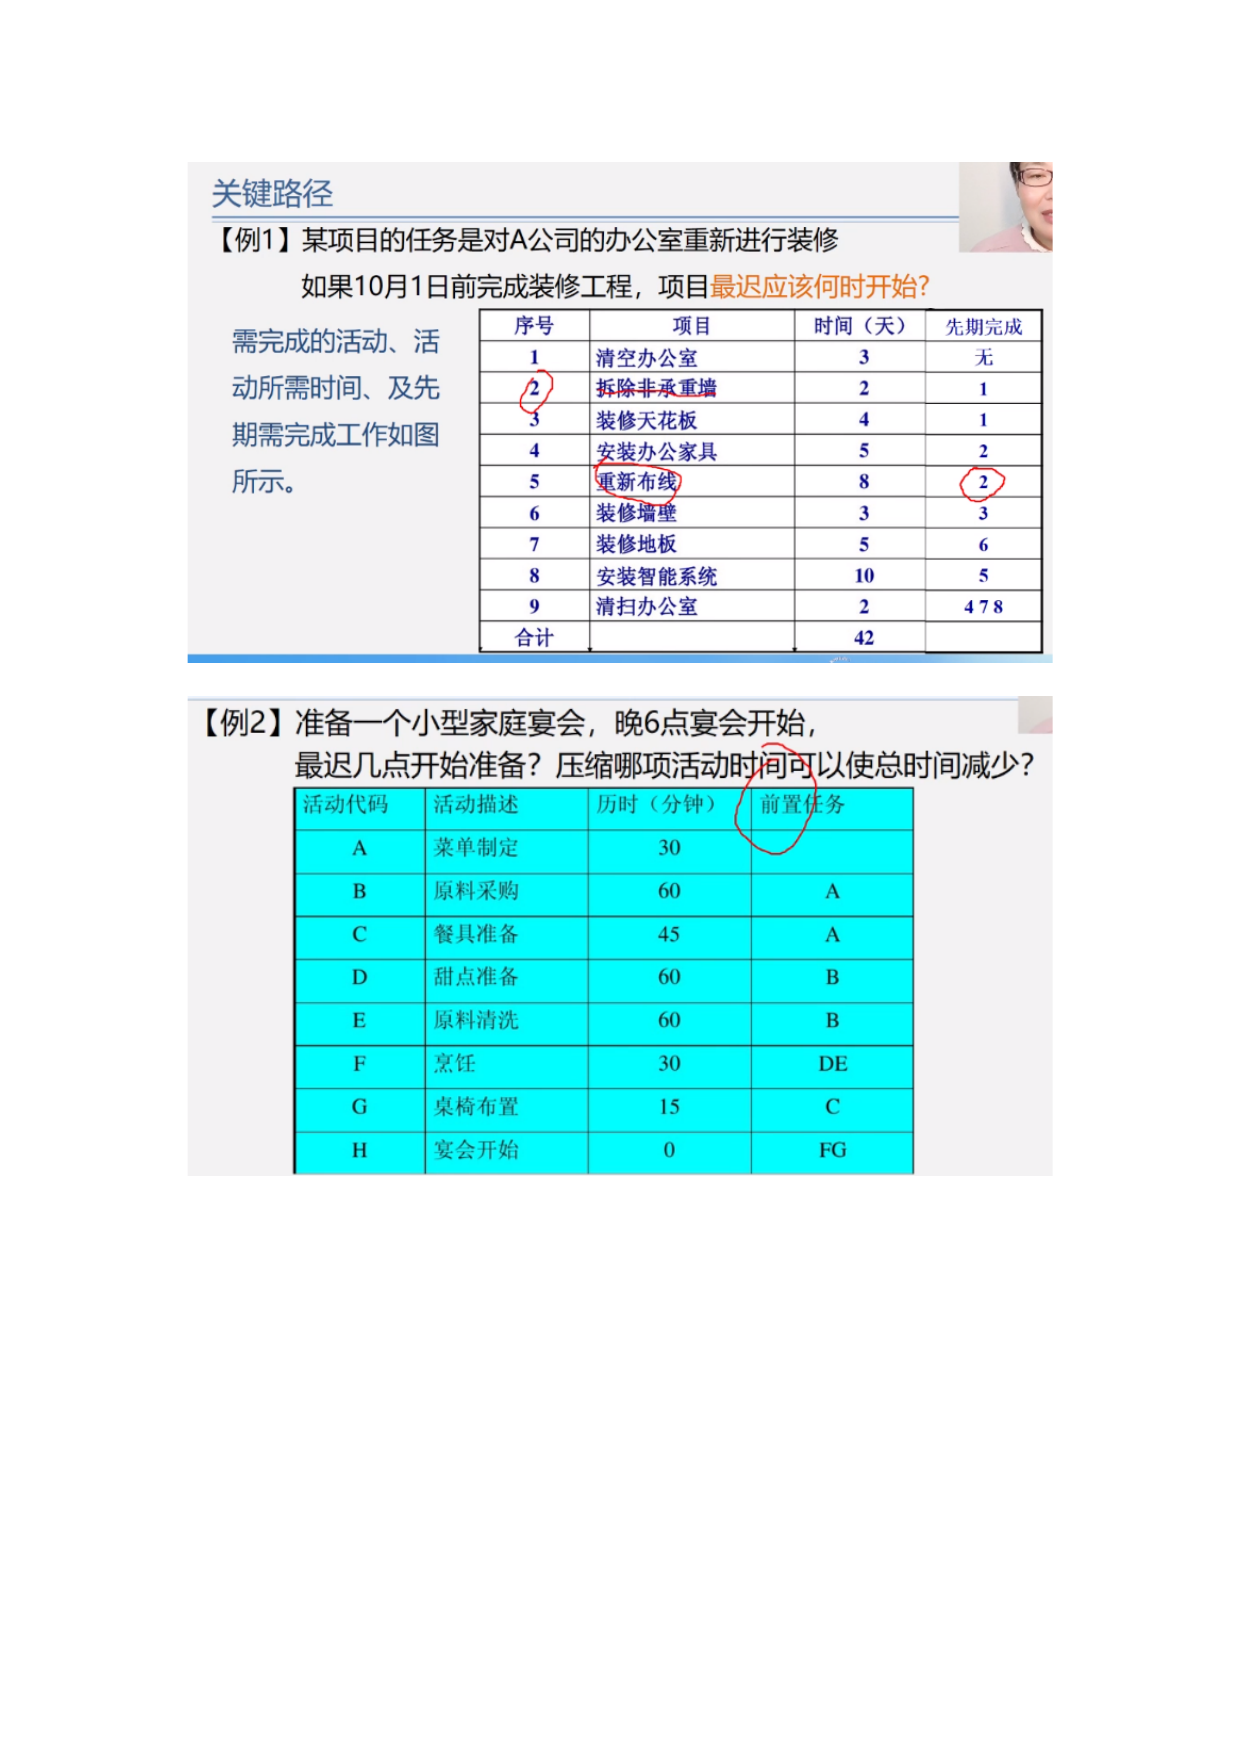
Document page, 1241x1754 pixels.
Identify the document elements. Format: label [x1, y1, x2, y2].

picture [187, 696, 1053, 1176]
picture [187, 162, 1053, 663]
